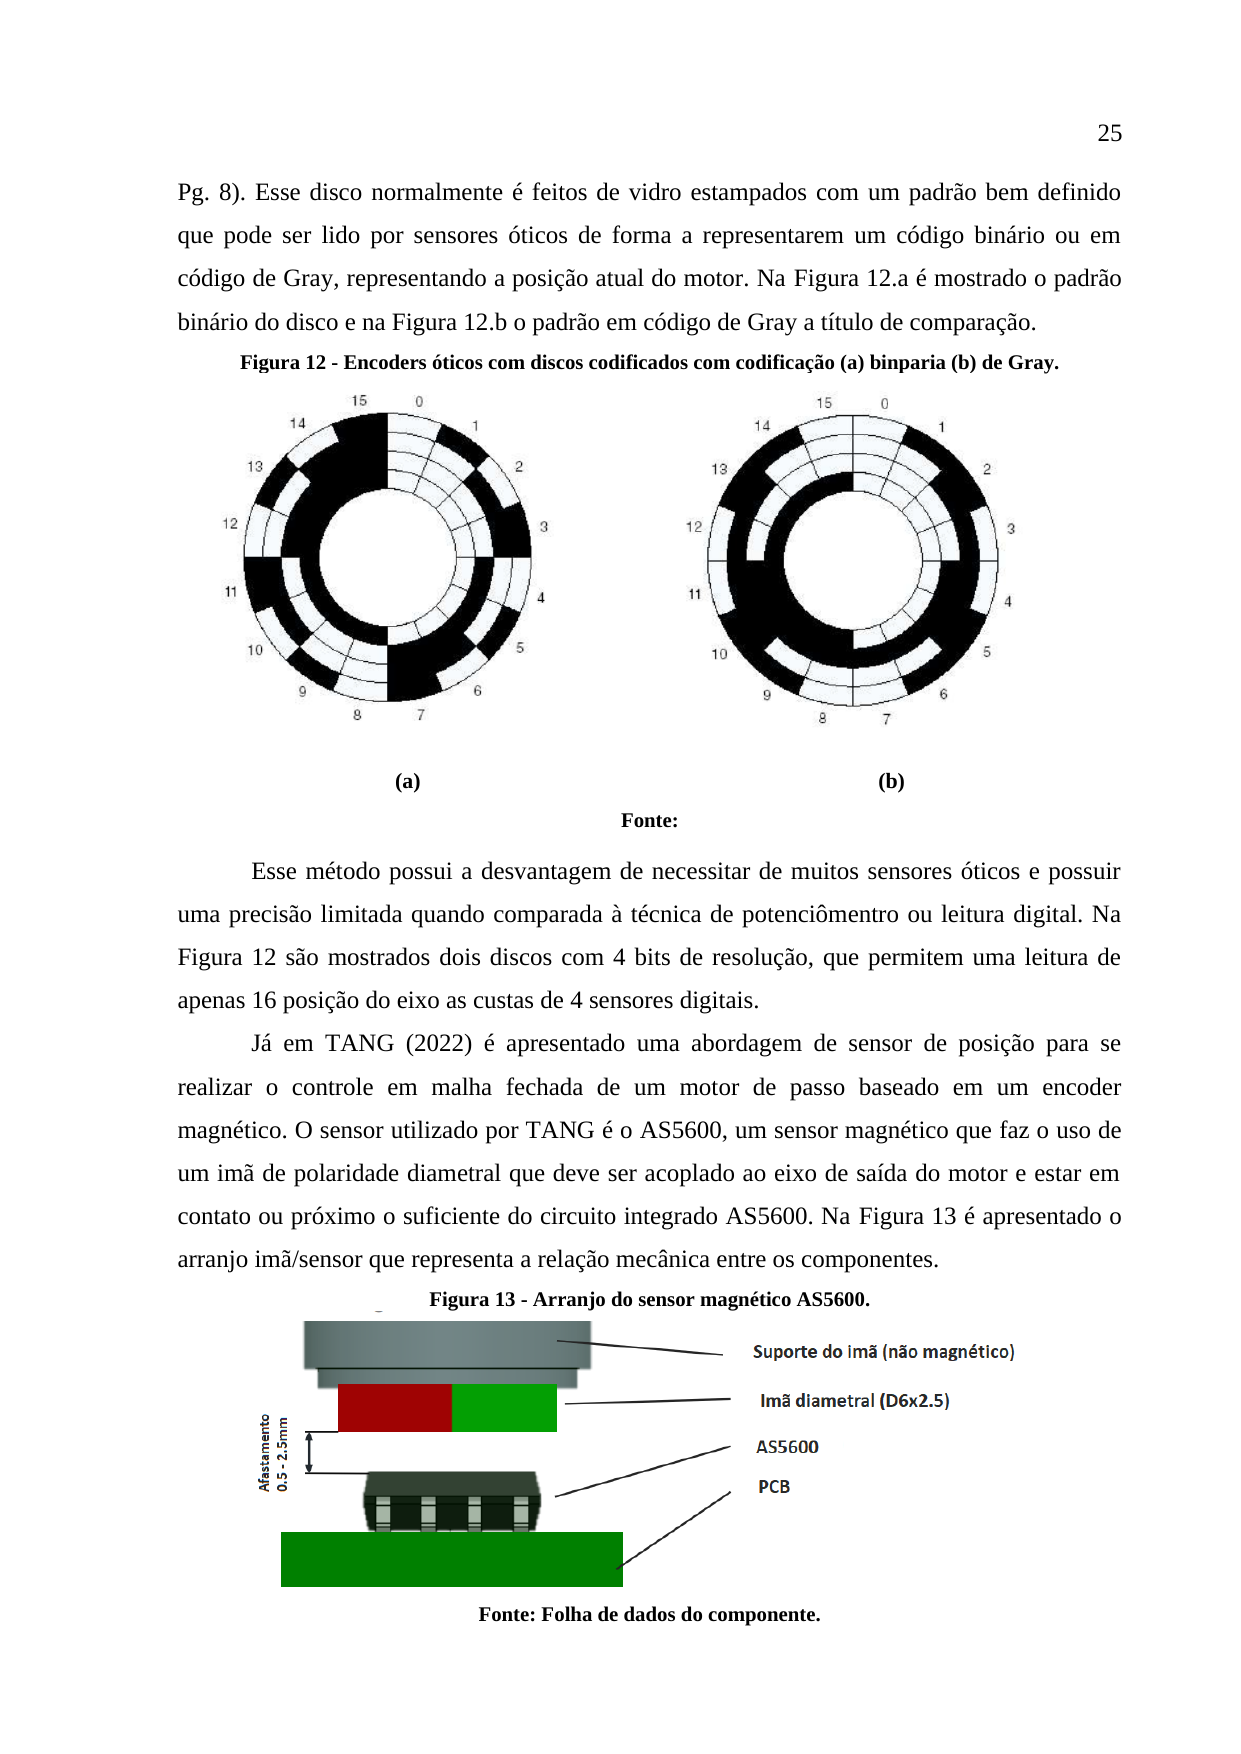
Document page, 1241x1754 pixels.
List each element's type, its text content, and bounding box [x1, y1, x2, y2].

table_cell (a) [166, 769, 649, 808]
text Já em TANG (2022) é apresentado uma abordagem de sensor de posição para se realizar o controle em malha fechada de um motor de passo baseado em um encoder magnético. O sensor utilizado por TANG é o AS5600, um sensor magnético que faz o uso de um imã de polaridade diametral que deve ser acoplado ao eixo de saída do motor e estar em contato ou próximo o suficiente do circuito integrado AS5600. Na Figura 13 é apresentado o arranjo imã/sensor que representa a relação mecânica entre os componentes. [177, 1028, 1122, 1273]
text Fonte: [177, 808, 1122, 832]
text Esse método possui a desvantagem de necessitar de muitos sensores óticos e possuir uma precisão limitada quando comparada à técnica de potenciômentro ou leitura digital. Na Figura 13 são mostrados dois discos com 4 bits de resolução, que permitem uma leitura de apenas 16 posição do eixo as custas de 4 sensores digitais. [177, 856, 1122, 1014]
table_header [166, 374, 649, 768]
text Figura 13 - Arranjo do sensor magnético AS5600. [177, 1287, 1122, 1311]
table_cell (b) [650, 769, 1133, 808]
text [177, 177, 1122, 335]
picture [660, 373, 1042, 747]
table_header [650, 374, 1133, 768]
text Fonte: Folha de dados do componente. [177, 1602, 1122, 1626]
picture [177, 373, 584, 755]
picture [239, 1311, 1060, 1588]
text Figura 12 - Encoders óticos com discos codificados com codificação (a) binparia (b) de Gray. [177, 350, 1122, 374]
